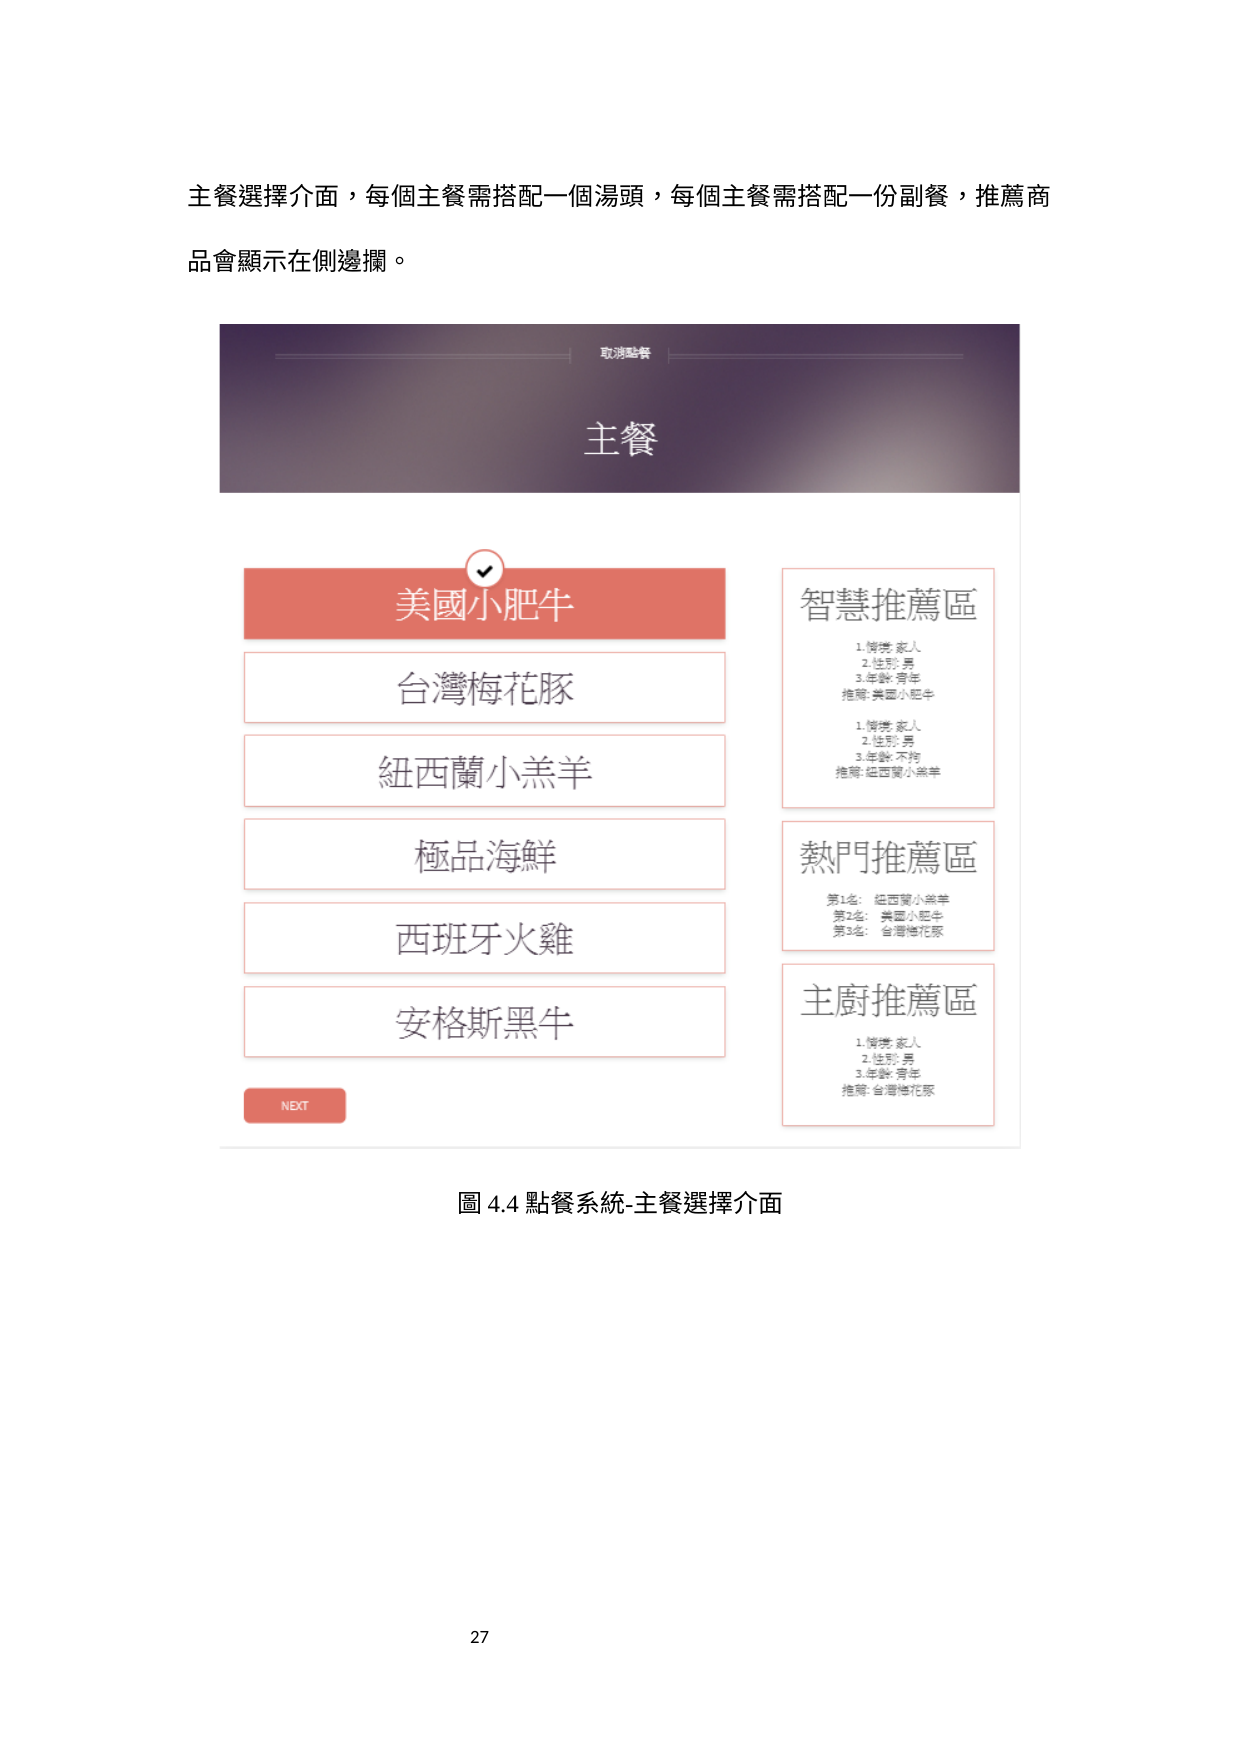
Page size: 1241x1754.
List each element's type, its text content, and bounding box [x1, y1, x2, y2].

picture [219, 324, 1021, 1149]
text 圖4.4 點餐系統-主餐選擇介面 [187, 1169, 1053, 1234]
text 主餐選擇介面，每個主餐需搭配一個湯頭，每個主餐需搭配一份副餐，推薦商品會顯示在側邊攔。 [187, 162, 1053, 292]
